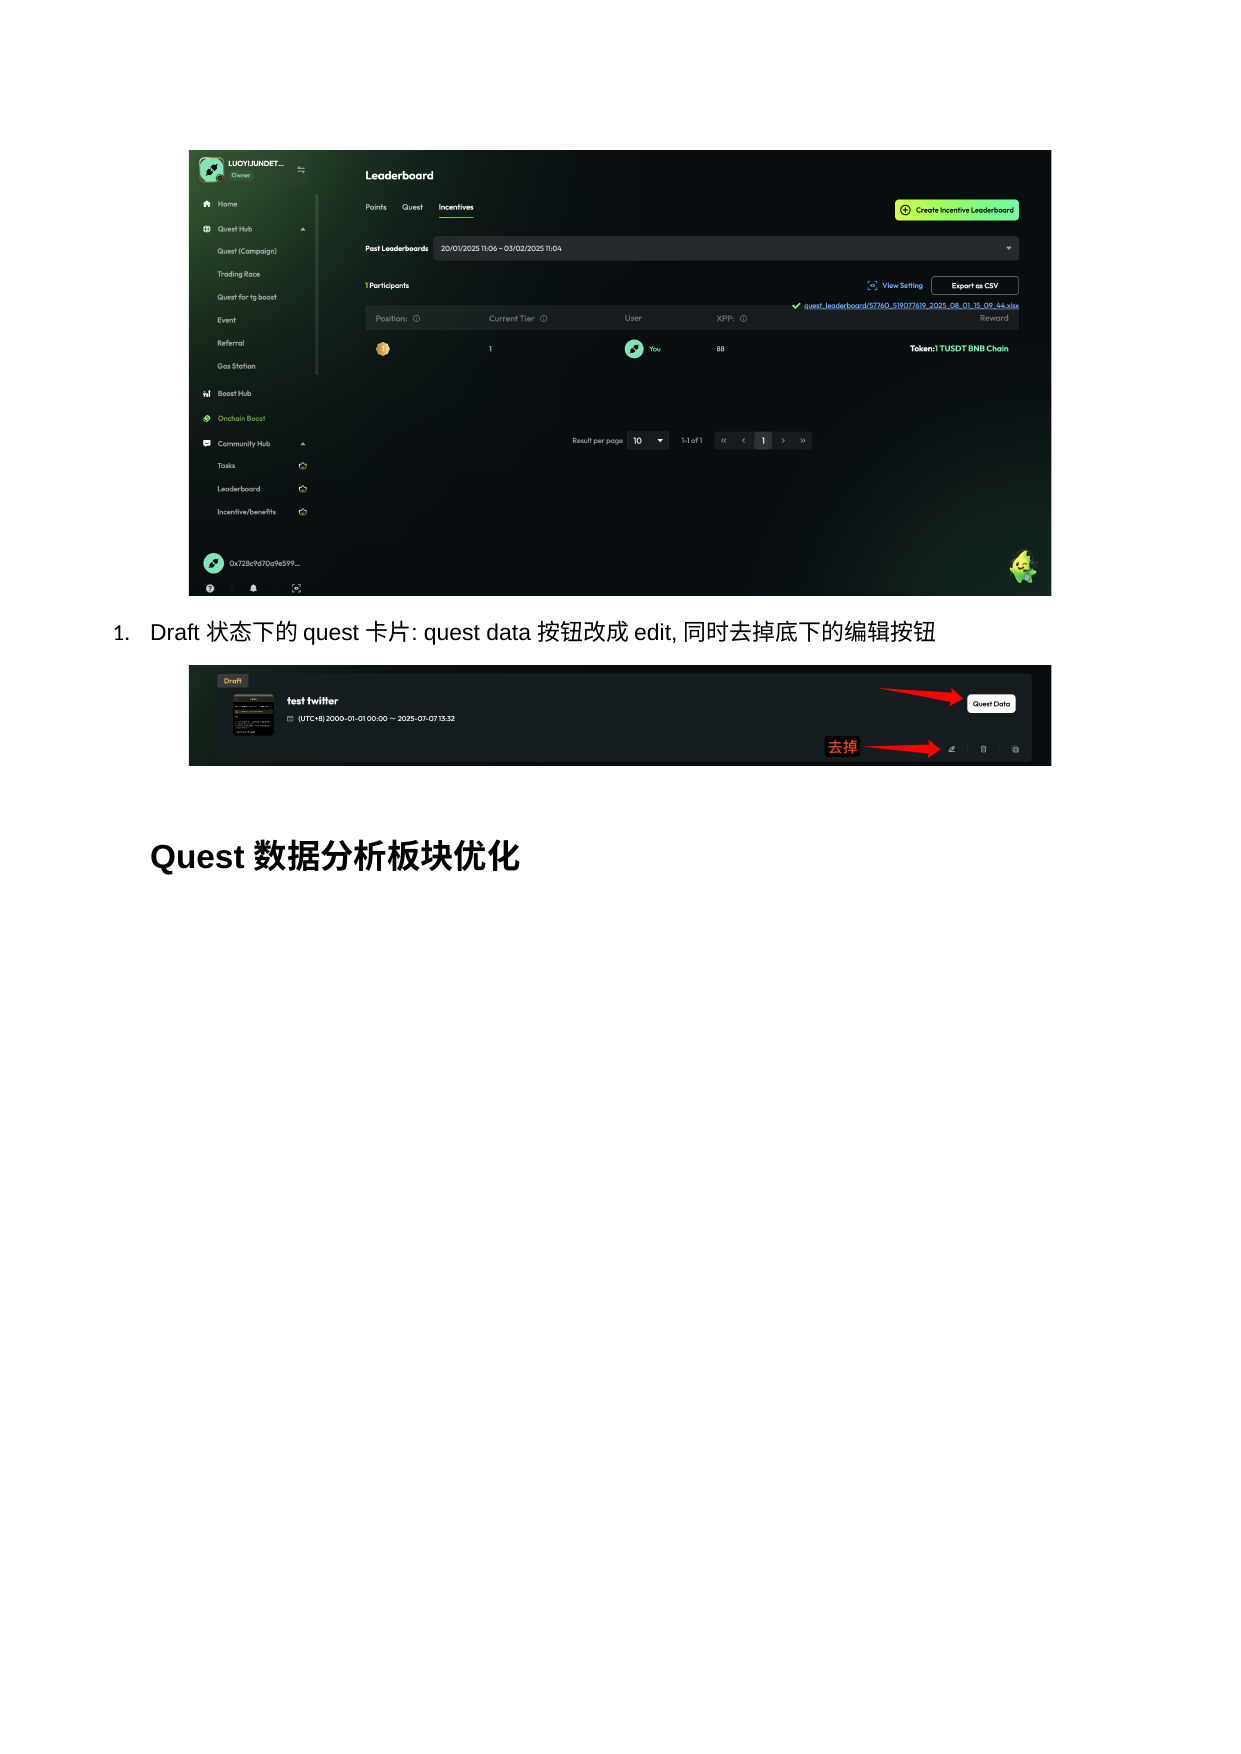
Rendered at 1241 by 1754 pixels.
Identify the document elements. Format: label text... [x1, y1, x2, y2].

list Draft 状态下的 quest 卡片: quest data 按钮改成 edit, 同时去掉底下的编辑按钮 [112, 613, 1090, 647]
picture [188, 665, 1052, 766]
picture [188, 150, 1052, 596]
